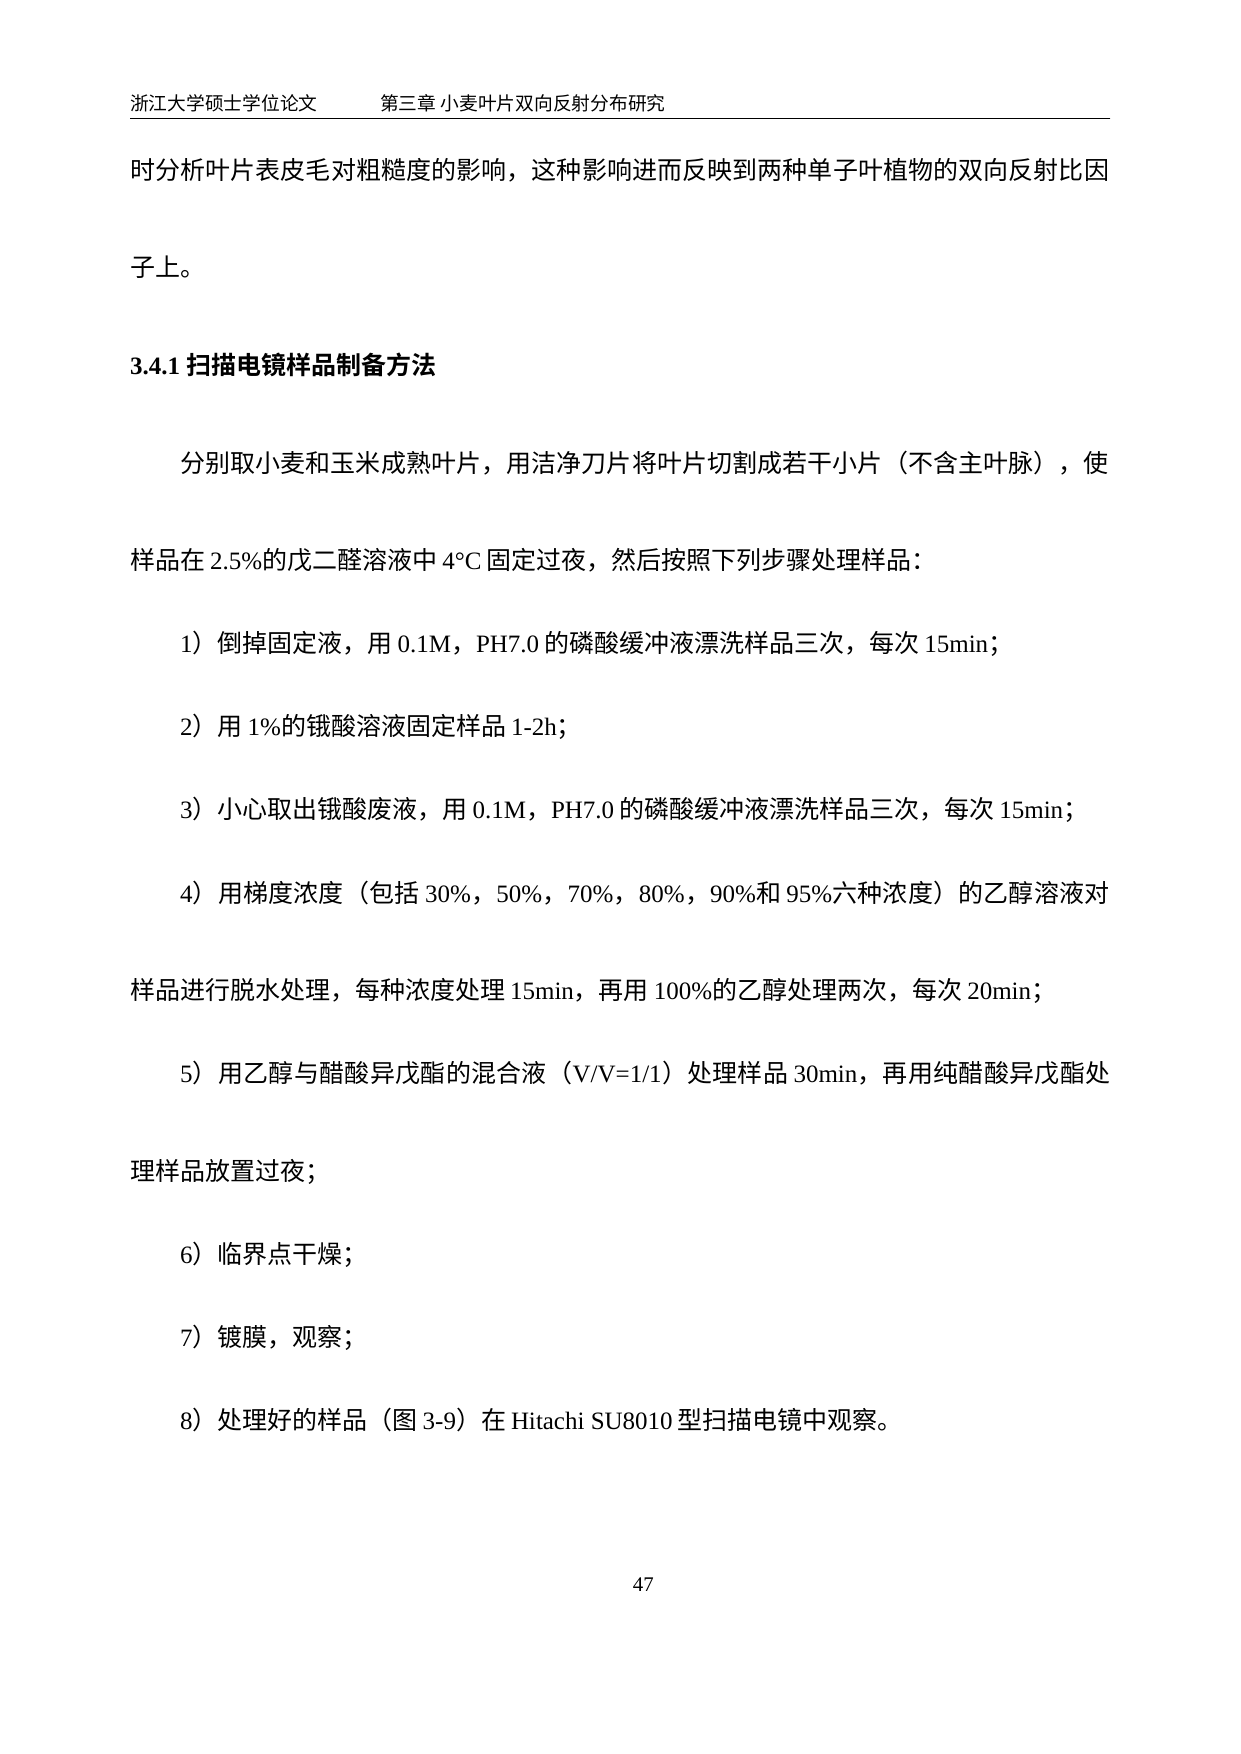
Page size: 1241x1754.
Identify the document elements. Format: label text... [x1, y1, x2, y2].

subtitle 3.4.1 扫描电镜样品制备方法 [130, 331, 1110, 396]
text 6）临界点干燥； [130, 1220, 1110, 1285]
text 分别取小麦和玉米成熟叶片，用洁净刀片将叶片切割成若干小片（不含主叶脉），使样品在2.5%的戊二醛溶液中4°C固定过夜，然后按照下列步骤处理样品： [130, 429, 1110, 591]
text 5）用乙醇与醋酸异戊酯的混合液（V/V=1/1）处理样品30min，再用纯醋酸异戊酯处理样品放置过夜； [130, 1039, 1110, 1202]
text 3）小心取出锇酸废液，用0.1M，PH7.0的磷酸缓冲液漂洗样品三次，每次15min； [130, 776, 1110, 841]
text 1）倒掉固定液，用0.1M，PH7.0的磷酸缓冲液漂洗样品三次，每次15min； [130, 609, 1110, 674]
text 4）用梯度浓度（包括30%，50%，70%，80%，90%和95%六种浓度）的乙醇溶液对样品进行脱水处理，每种浓度处理15min，再用100%的乙醇处理两次，每次20min； [130, 859, 1110, 1021]
text 2）用1%的锇酸溶液固定样品1-2h； [130, 692, 1110, 757]
text 7）镀膜，观察； [130, 1303, 1110, 1368]
text 8）处理好的样品（图3-9）在Hitachi SU8010型扫描电镜中观察。 [130, 1386, 1110, 1451]
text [130, 136, 1110, 298]
